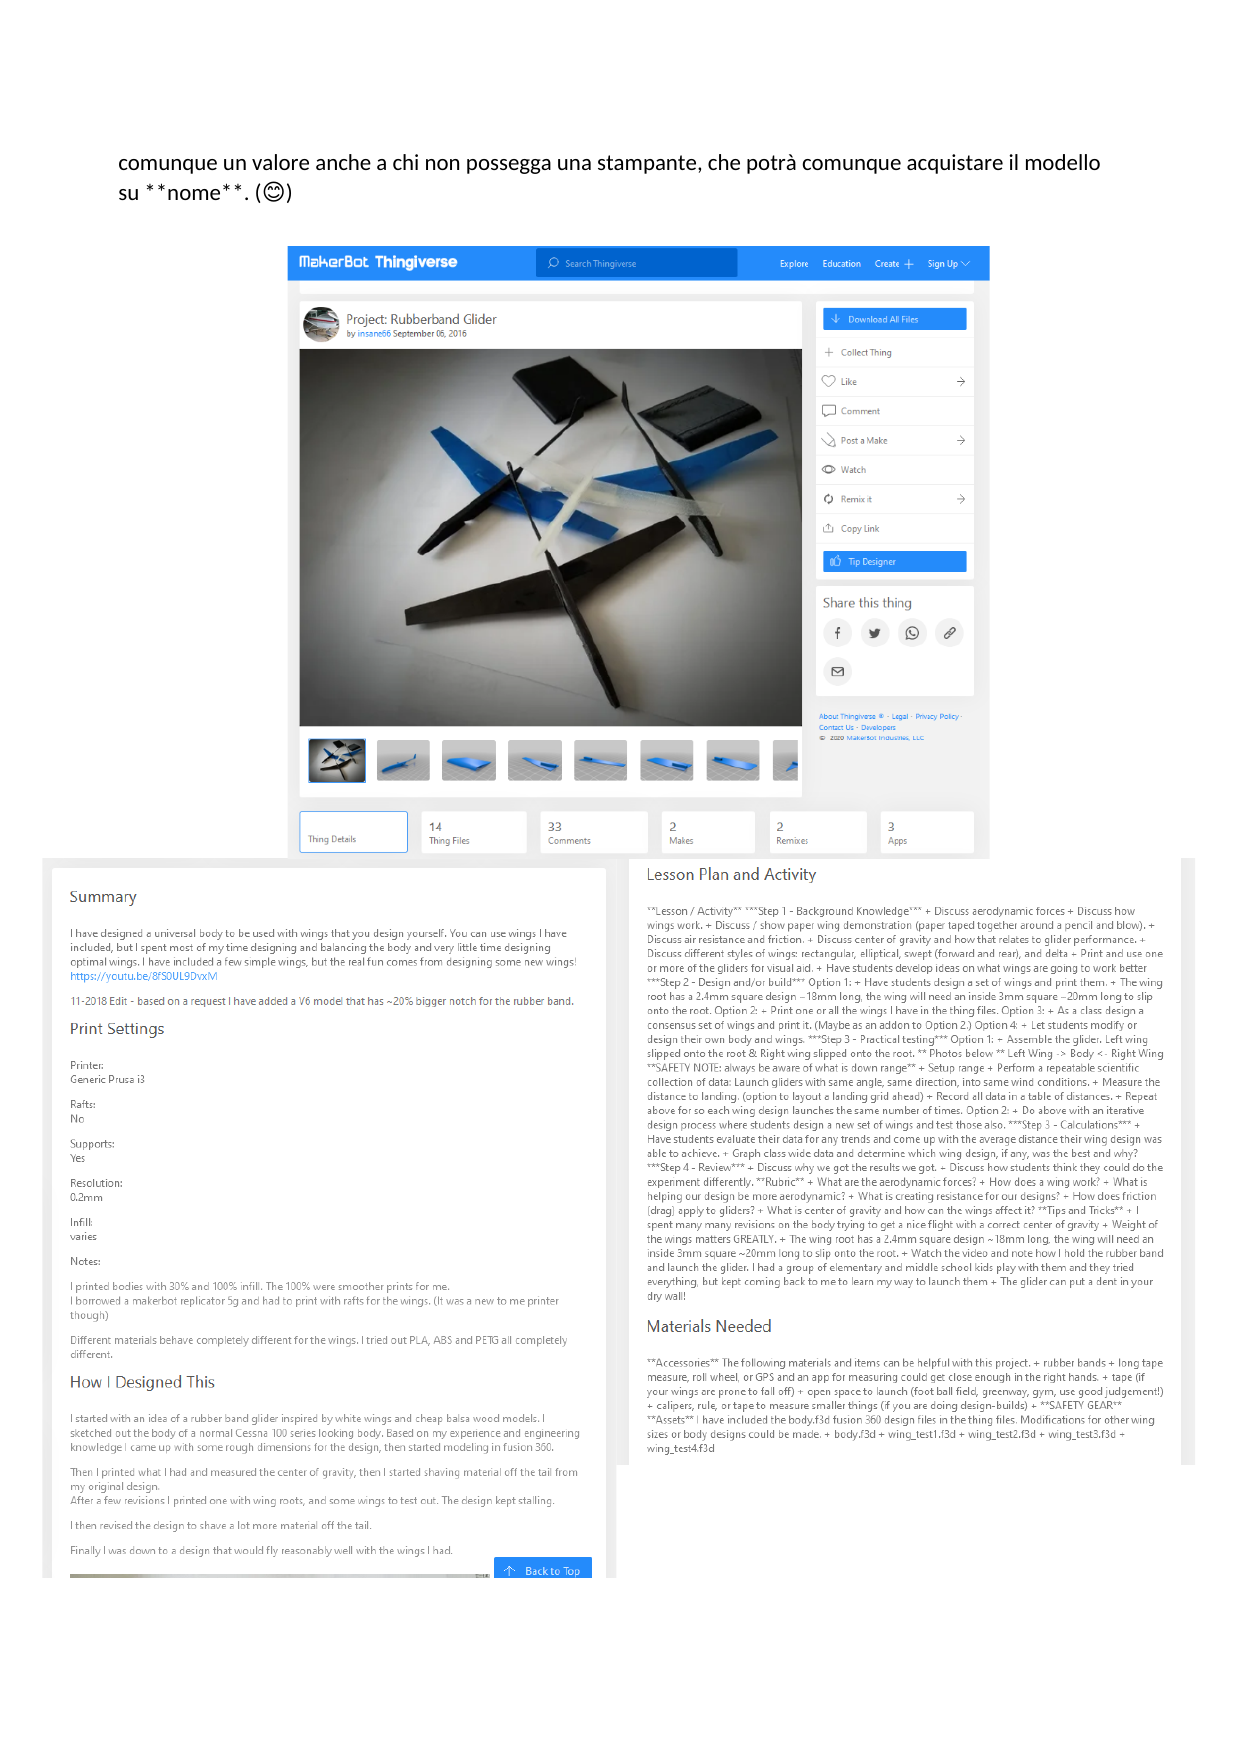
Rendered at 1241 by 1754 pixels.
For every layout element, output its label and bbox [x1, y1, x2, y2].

text [118, 148, 1122, 207]
picture [42, 246, 1196, 1578]
